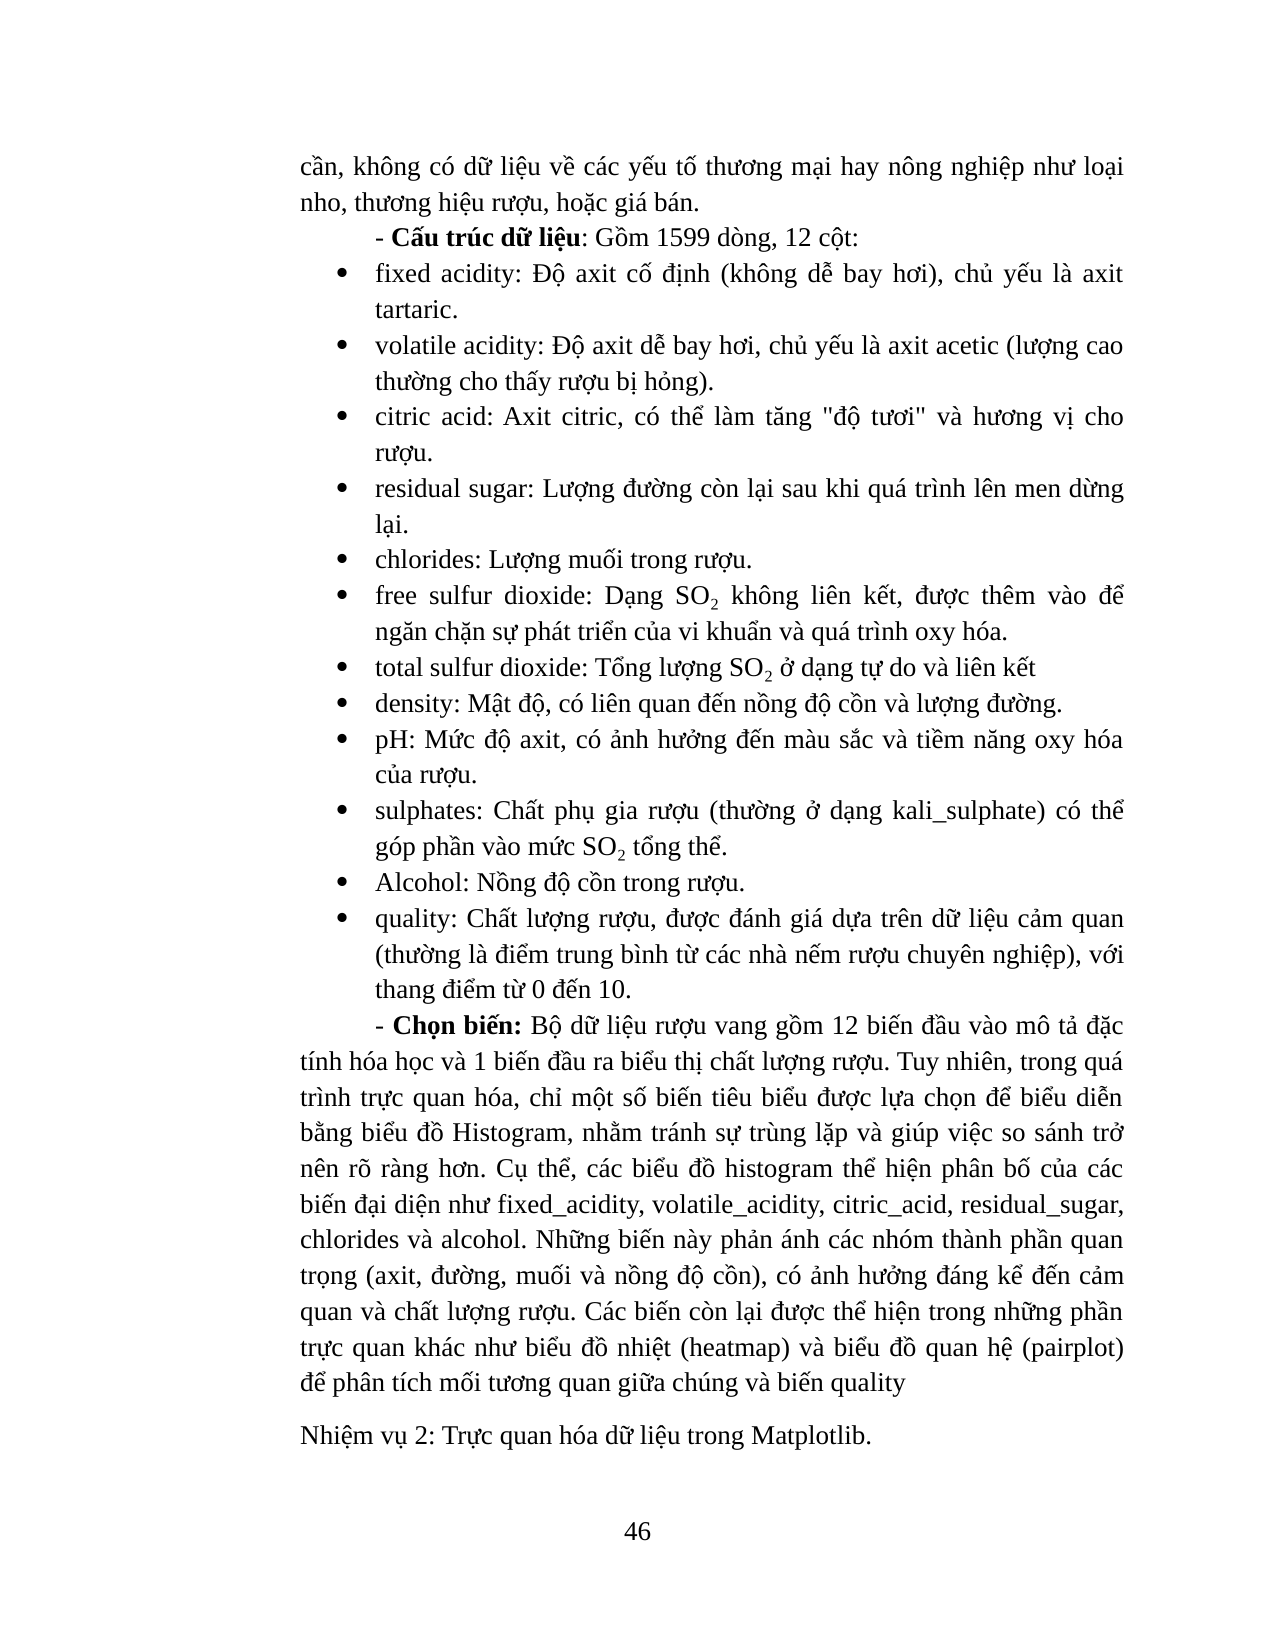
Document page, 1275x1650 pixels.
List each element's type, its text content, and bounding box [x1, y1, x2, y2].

list volatile acidity: Độ axit dễ bay hơi, chủ yếu là axit acetic (lượng cao thường cho thấy rượu bị hỏng). [337, 329, 1125, 396]
list free sulfur dioxide: Dạng SO₂ không liên kết, được thêm vào để ngăn chặn sự phát triển của vi khuẩn và quá trình oxy hóa. [337, 579, 1125, 646]
list Alcohol: Nồng độ cồn trong rượu. [337, 866, 1125, 897]
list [300, 150, 1125, 217]
list chlorides: Lượng muối trong rượu. [337, 543, 1125, 575]
list - Chọn biến: Bộ dữ liệu rượu vang gồm 12 biến đầu vào mô tả đặc tính hóa học và 1 biến đầu ra biểu thị chất lượng rượu. Tuy nhiên, trong quá trình trực quan hóa, chỉ một số biến tiêu biểu được lựa chọn để biểu diễn bằng biểu đồ Histogram, nhằm tránh sự trùng lặp và giúp việc so sánh trở nên rõ ràng hơn. Cụ thể, các biểu đồ histogram thể hiện phân bố của các biến đại diện như fixed_acidity, volatile_acidity, citric_acid, residual_sugar, chlorides và alcohol. Những biến này phản ánh các nhóm thành phần quan trọng (axit, đường, muối và nồng độ cồn), có ảnh hưởng đáng kể đến cảm quan và chất lượng rượu. Các biến còn lại được thể hiện trong những phần trực quan khác như biểu đồ nhiệt (heatmap) và biểu đồ quan hệ (pairplot) để phân tích mối tương quan giữa chúng và biến quality [300, 1009, 1125, 1398]
list total sulfur dioxide: Tổng lượng SO₂ ở dạng tự do và liên kết [337, 651, 1125, 682]
list - Cấu trúc dữ liệu: Gồm 1599 dòng, 12 cột: [300, 221, 1125, 253]
list residual sugar: Lượng đường còn lại sau khi quá trình lên men dừng lại. [337, 472, 1125, 539]
list citric acid: Axit citric, có thể làm tăng "độ tươi" và hương vị cho rượu. [337, 400, 1125, 467]
list pH: Mức độ axit, có ảnh hưởng đến màu sắc và tiềm năng oxy hóa của rượu. [337, 723, 1125, 790]
list sulphates: Chất phụ gia rượu (thường ở dạng kali_sulphate) có thể góp phần vào mức SO₂ tổng thể. [337, 794, 1125, 861]
list fixed acidity: Độ axit cố định (không dễ bay hơi), chủ yếu là axit tartaric. [337, 257, 1125, 324]
list density: Mật độ, có liên quan đến nồng độ cồn và lượng đường. [337, 687, 1125, 718]
text Nhiệm vụ 2: Trực quan hóa dữ liệu trong Matplotlib. [225, 1419, 1125, 1450]
list quality: Chất lượng rượu, được đánh giá dựa trên dữ liệu cảm quan (thường là điểm trung bình từ các nhà nếm rượu chuyên nghiệp), với thang điểm từ 0 đến 10. [337, 902, 1125, 1004]
